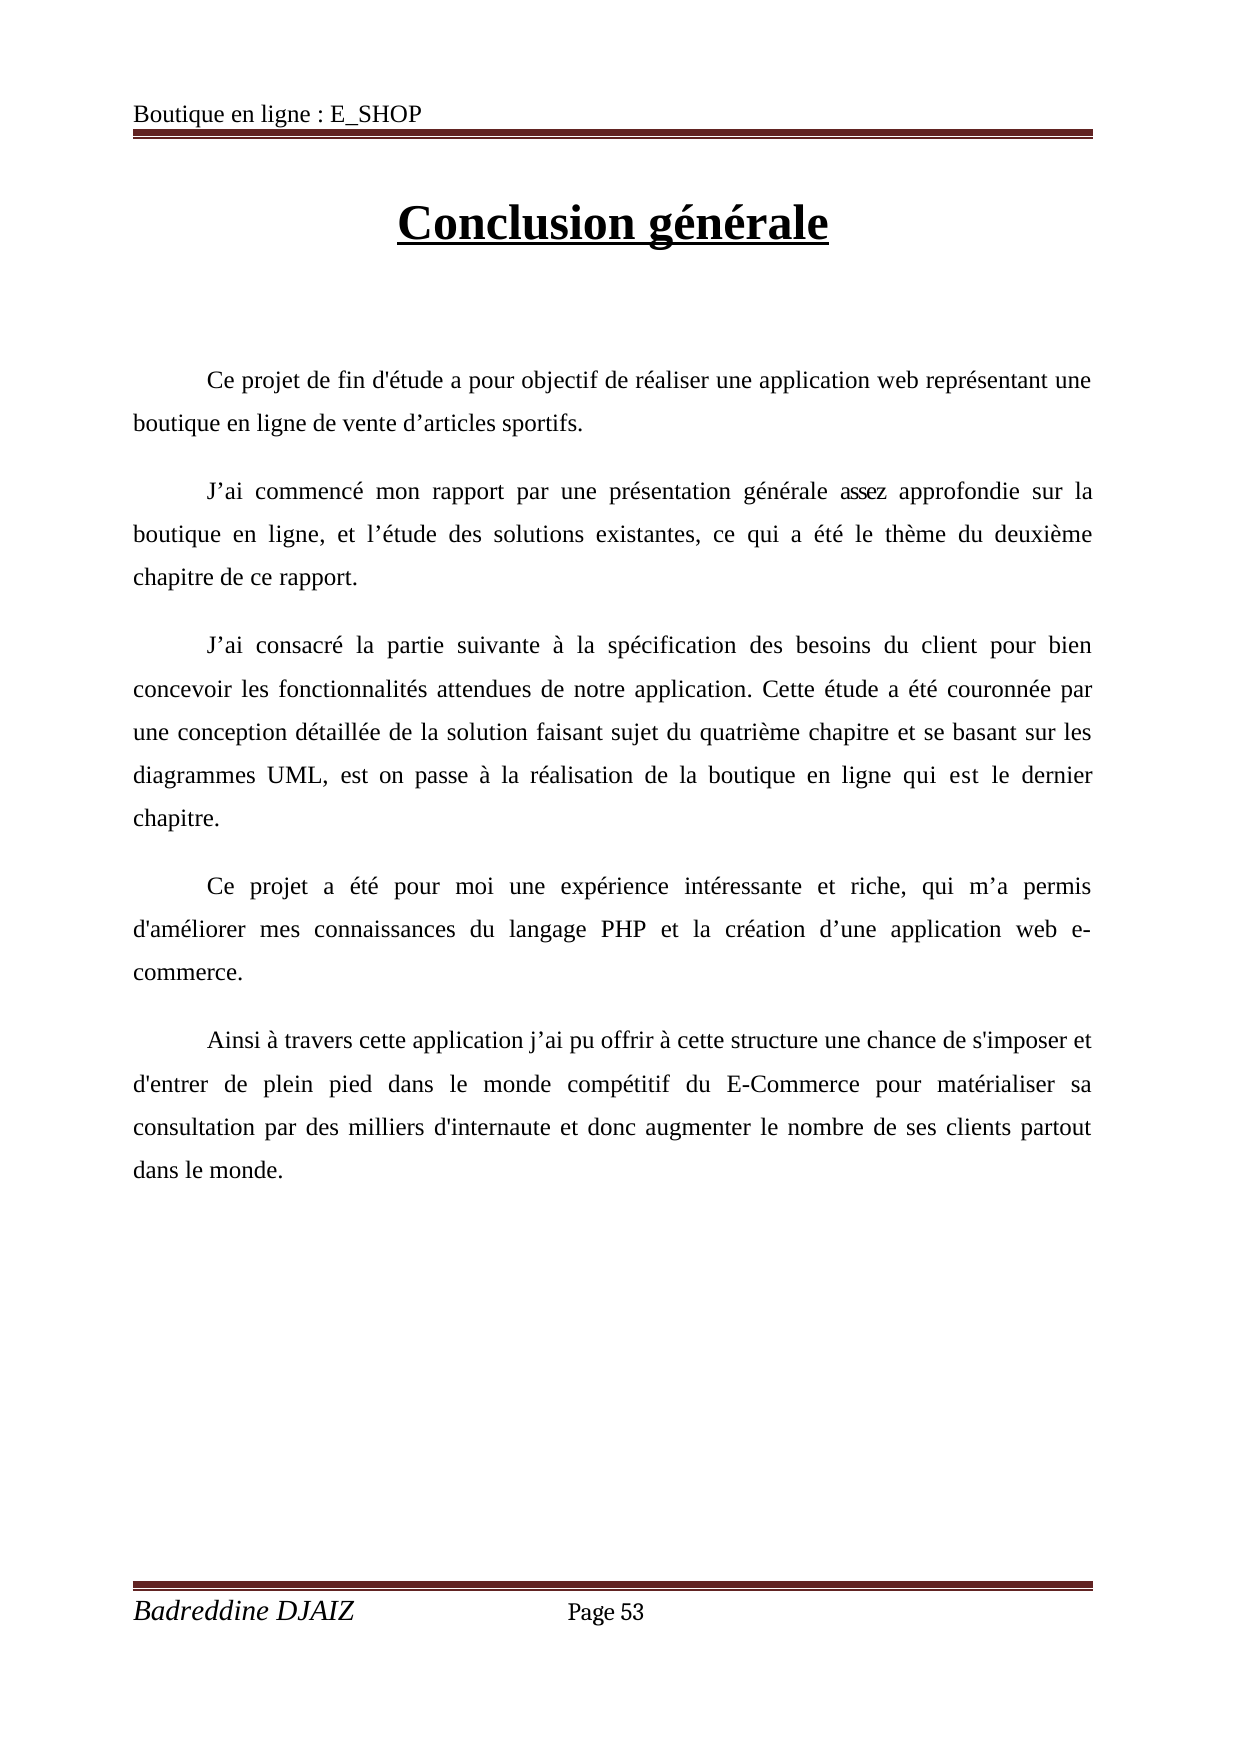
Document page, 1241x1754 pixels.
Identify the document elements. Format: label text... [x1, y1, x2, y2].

text Ce projet de fin d'étude a pour objectif de réaliser une application web représentant une boutique en ligne de vente d’articles sportifs. [133, 365, 1093, 437]
text Conclusion générale [133, 193, 1093, 250]
text Ce projet a été pour moi une expérience intéressante et riche, qui m’a permis d'améliorer mes connaissances du langage PHP et la création d’une application web e-commerce. [133, 871, 1093, 986]
text J’ai consacré la partie suivante à la spécification des besoins du client pour bien concevoir les fonctionnalités attendues de notre application. Cette étude a été couronnée par une conception détaillée de la solution faisant sujet du quatrième chapitre et se basant sur les diagrammes UML, est on passe à la réalisation de la boutique en ligne qui est le dernier chapitre. [133, 631, 1093, 832]
text Ainsi à travers cette application j’ai pu offrir à cette structure une chance de s'imposer et d'entrer de plein pied dans le monde compétitif du E-Commerce pour matérialiser sa consultation par des milliers d'internaute et donc augmenter le nombre de ses clients partout dans le monde. [133, 1026, 1093, 1184]
text J’ai commencé mon rapport par une présentation générale assez approfondie sur la boutique en ligne, et l’étude des solutions existantes, ce qui a été le thème du deuxième chapitre de ce rapport. [133, 476, 1093, 591]
